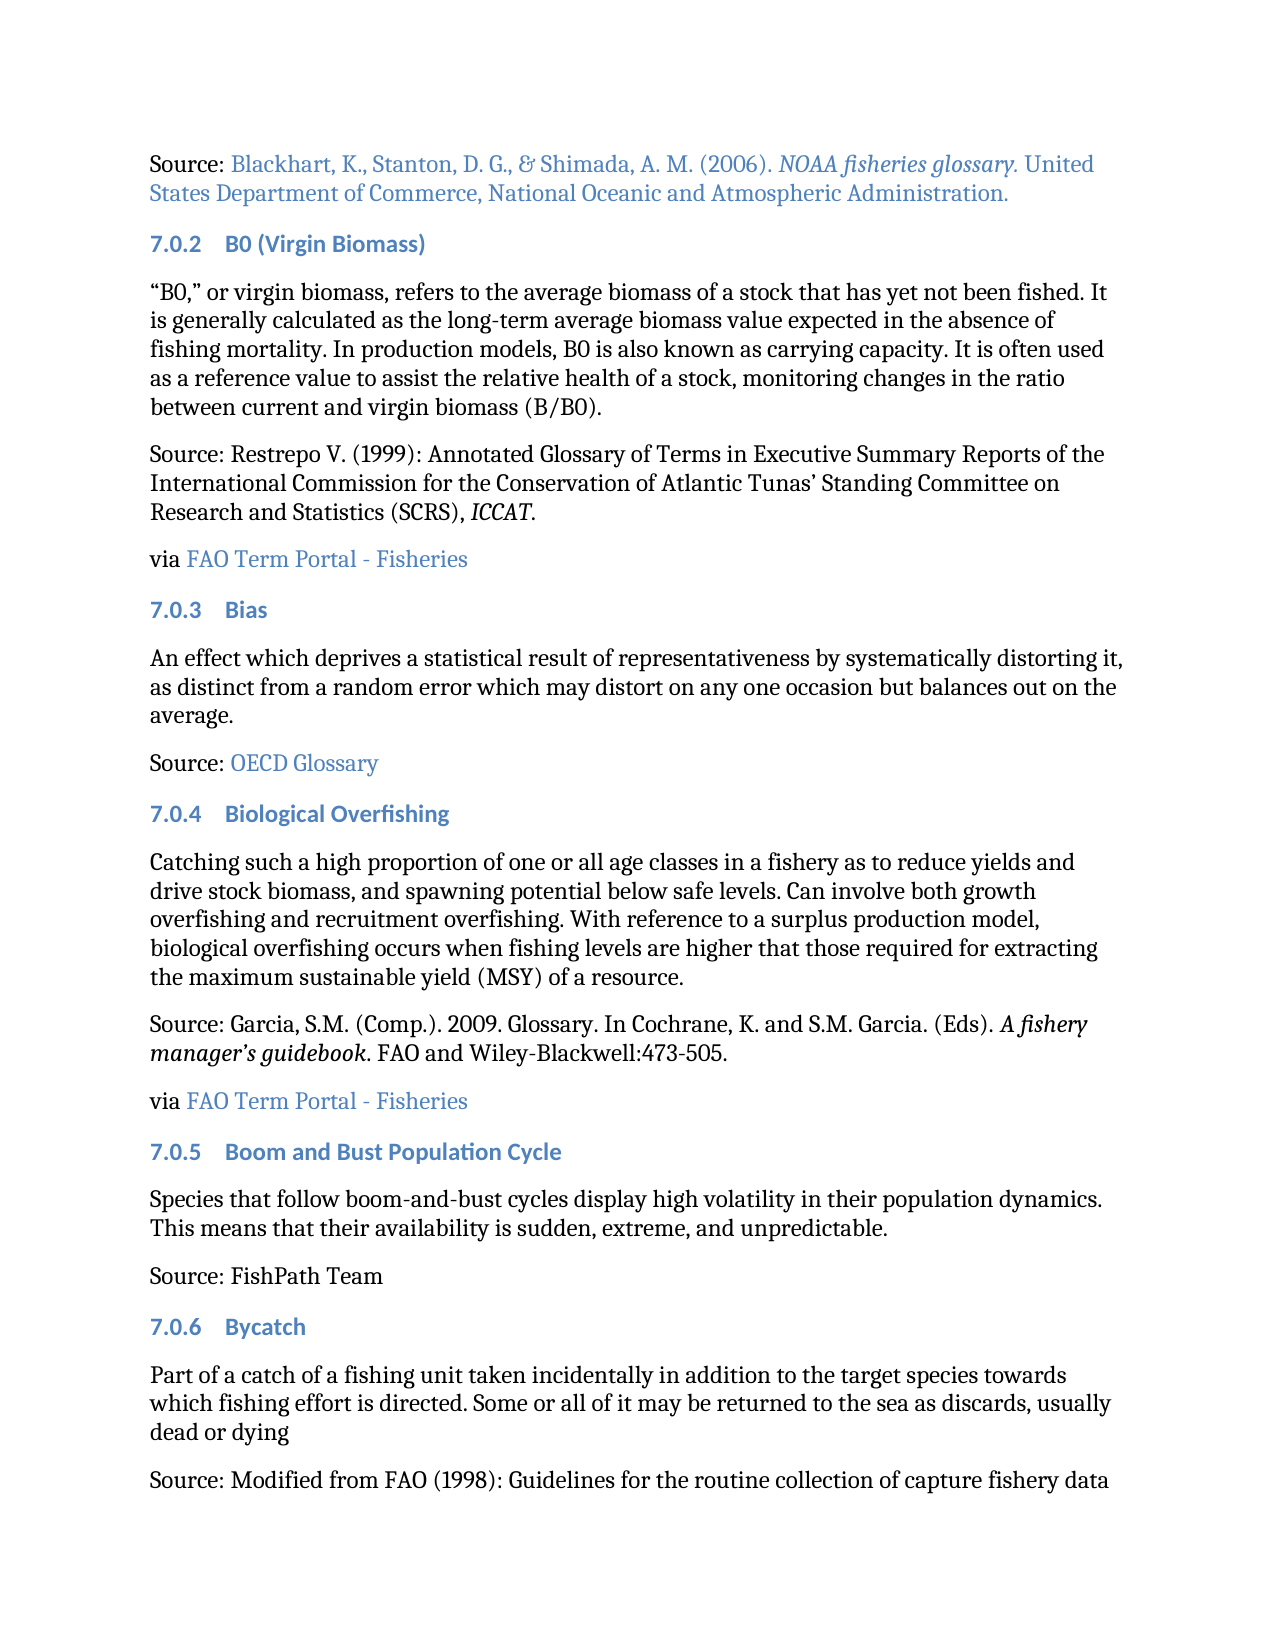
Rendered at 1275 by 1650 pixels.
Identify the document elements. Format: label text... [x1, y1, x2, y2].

text Source: FishPath Team [150, 1262, 1125, 1290]
text Catching such a high proportion of one or all age classes in a fishery as to reduce yields and drive stock biomass, and spawning potential below safe levels. Can involve both growth overfishing and recruitment overfishing. With reference to a surplus production model, biological overfishing occurs when fishing levels are higher that those required for extracting the maximum sustainable yield (MSY) of a resource. [150, 848, 1125, 992]
subtitle 7.0.4 Biological Overfishing [150, 798, 1125, 829]
text Source: Garcia, S.M. (Comp.). 2009. Glossary. In Cochrane, K. and S.M. Garcia. (Eds). A fishery manager’s guidebook. FAO and Wiley-Blackwell:473-505. [150, 1010, 1125, 1068]
subtitle 7.0.6 Bycatch [150, 1311, 1125, 1342]
subtitle 7.0.5 Boom and Bust Population Cycle [150, 1136, 1125, 1167]
subtitle 7.0.2 B0 (Virgin Biomass) [150, 228, 1125, 259]
text Source: Restrepo V. (1999): Annotated Glossary of Terms in Executive Summary Reports of the International Commission for the Conservation of Atlantic Tunas’ Standing Committee on Research and Statistics (SCRS), ICCAT. [150, 440, 1125, 526]
text Part of a catch of a fishing unit taken incidentally in addition to the target species towards which fishing effort is directed. Some or all of it may be returned to the sea as discards, usually dead or dying [150, 1361, 1125, 1447]
text Source: Blackhart, K., Stanton, D. G., & Shimada, A. M. (2006). NOAA fisheries glossary. United States Department of Commerce, National Oceanic and Atmospheric Administration. [150, 150, 1125, 207]
text via FAO Term Portal - Fisheries [150, 545, 1125, 574]
text An effect which deprives a statistical result of representativeness by systematically distorting it, as distinct from a random error which may distort on any one occasion but balances out on the average. [150, 644, 1125, 730]
text “B0,” or virgin biomass, refers to the average biomass of a stock that has yet not been fished. It is generally calculated as the long-term average biomass value expected in the absence of fishing mortality. In production models, B0 is also known as carrying capacity. It is often used as a reference value to assist the relative health of a stock, monitoring changes in the ratio between current and virgin biomass (B/B0). [150, 278, 1125, 421]
text Source: Modified from FAO (1998): Guidelines for the routine collection of capture fishery data [150, 1466, 1125, 1494]
text Species that follow boom-and-bust cycles display high volatility in their population dynamics. This means that their availability is sudden, extreme, and unpredictable. [150, 1185, 1125, 1243]
subtitle 7.0.3 Bias [150, 595, 1125, 625]
text via FAO Term Portal - Fisheries [150, 1087, 1125, 1115]
text Source: OECD Glossary [150, 749, 1125, 778]
